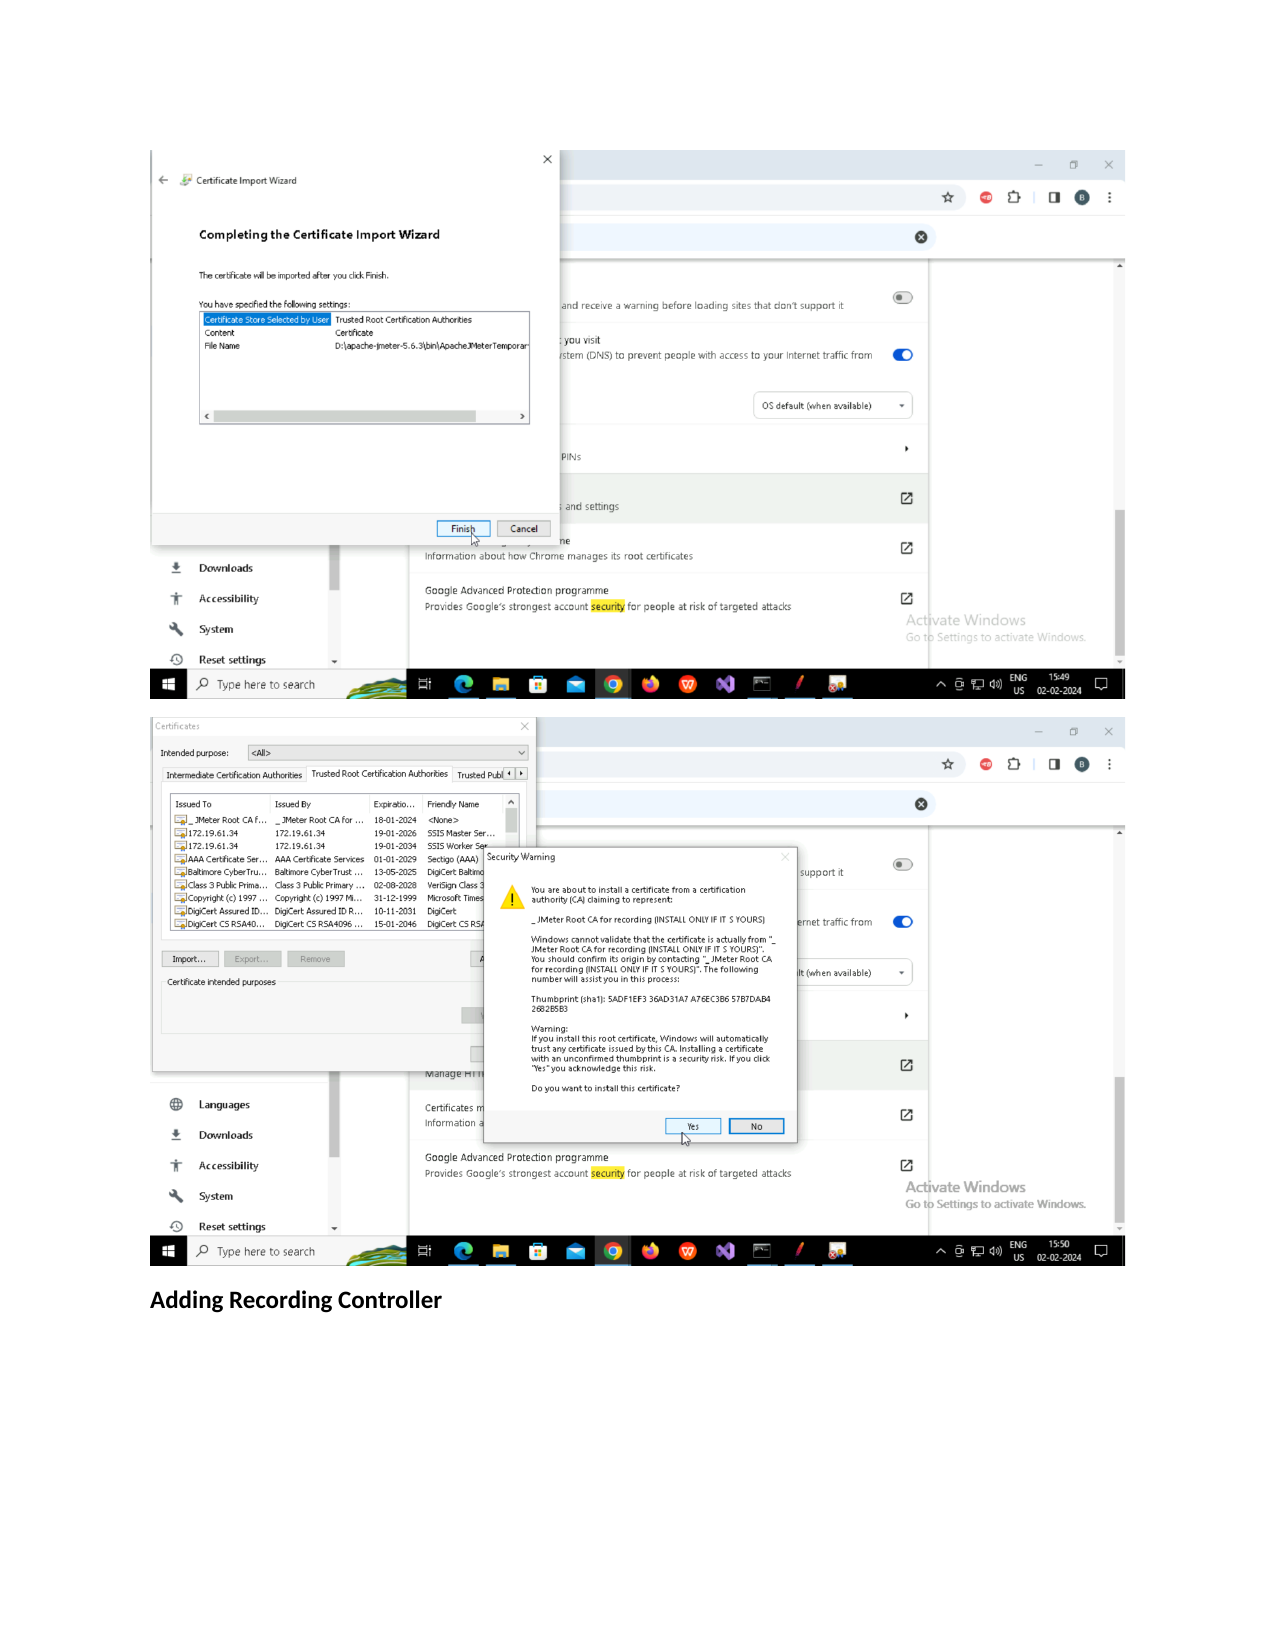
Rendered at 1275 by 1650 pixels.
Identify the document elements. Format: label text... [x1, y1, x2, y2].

picture [150, 717, 1125, 1266]
text Adding Recording Controller [150, 1284, 1125, 1314]
picture [150, 150, 1125, 699]
